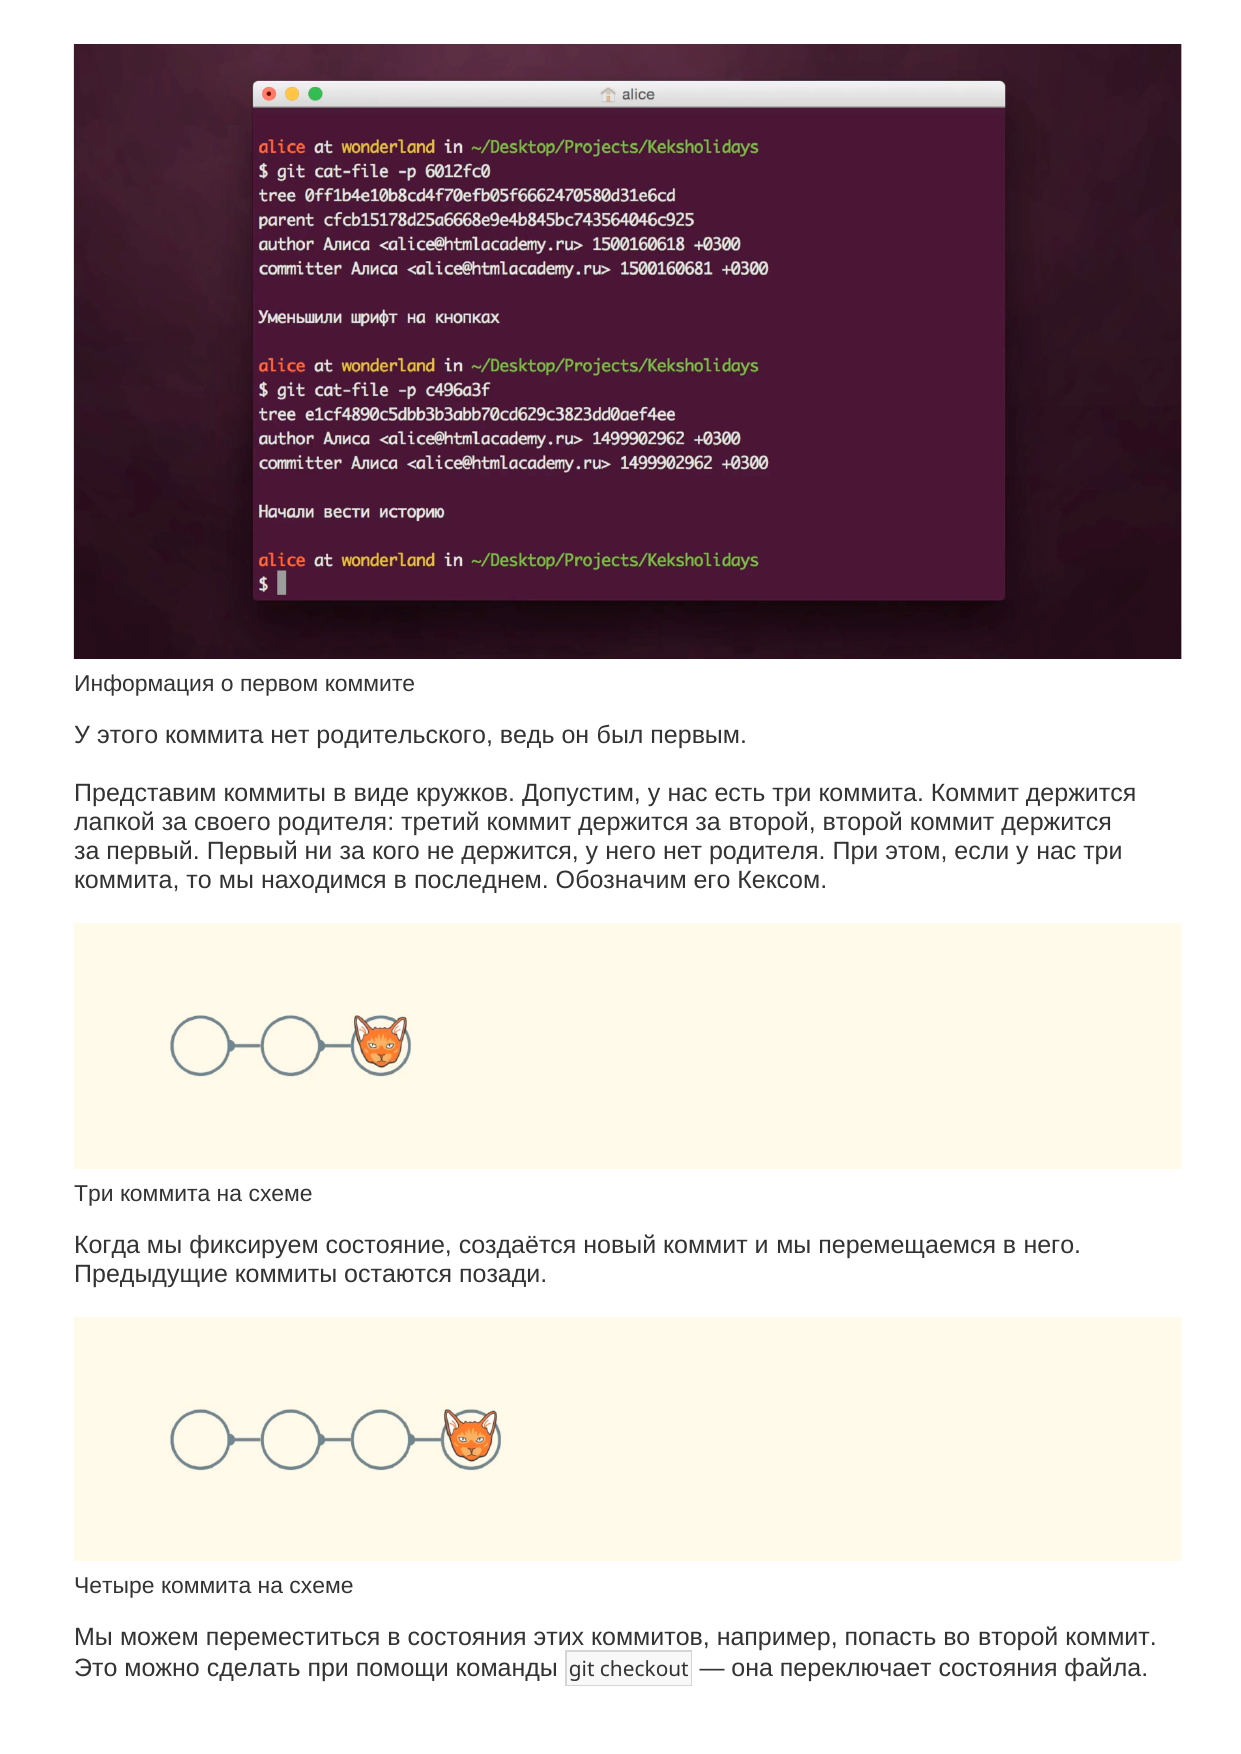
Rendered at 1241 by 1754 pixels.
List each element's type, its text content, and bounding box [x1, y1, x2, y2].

text Информация о первом коммите [74, 659, 1181, 696]
text Три коммита на схеме [74, 1169, 1181, 1206]
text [74, 1622, 1181, 1686]
text У этого коммита нет родительского, ведь он был первым. [74, 720, 1181, 748]
picture [73, 44, 1182, 659]
text Представим коммиты в виде кружков. Допустим, у нас есть три коммита. Коммит держится лапкой за своего родителя: третий коммит держится за второй, второй коммит держится за первый. Первый ни за кого не держится, у него нет родителя. При этом, если у нас три коммита, то мы находимся в последнем. Обозначим его Кексом. [74, 778, 1181, 893]
text Четыре коммита на схеме [74, 1561, 1181, 1598]
text Когда мы фиксируем состояние, создаётся новый коммит и мы перемещаемся в него. Предыдущие коммиты остаются позади. [74, 1230, 1181, 1287]
picture [73, 923, 1182, 1169]
picture [73, 1317, 1182, 1561]
